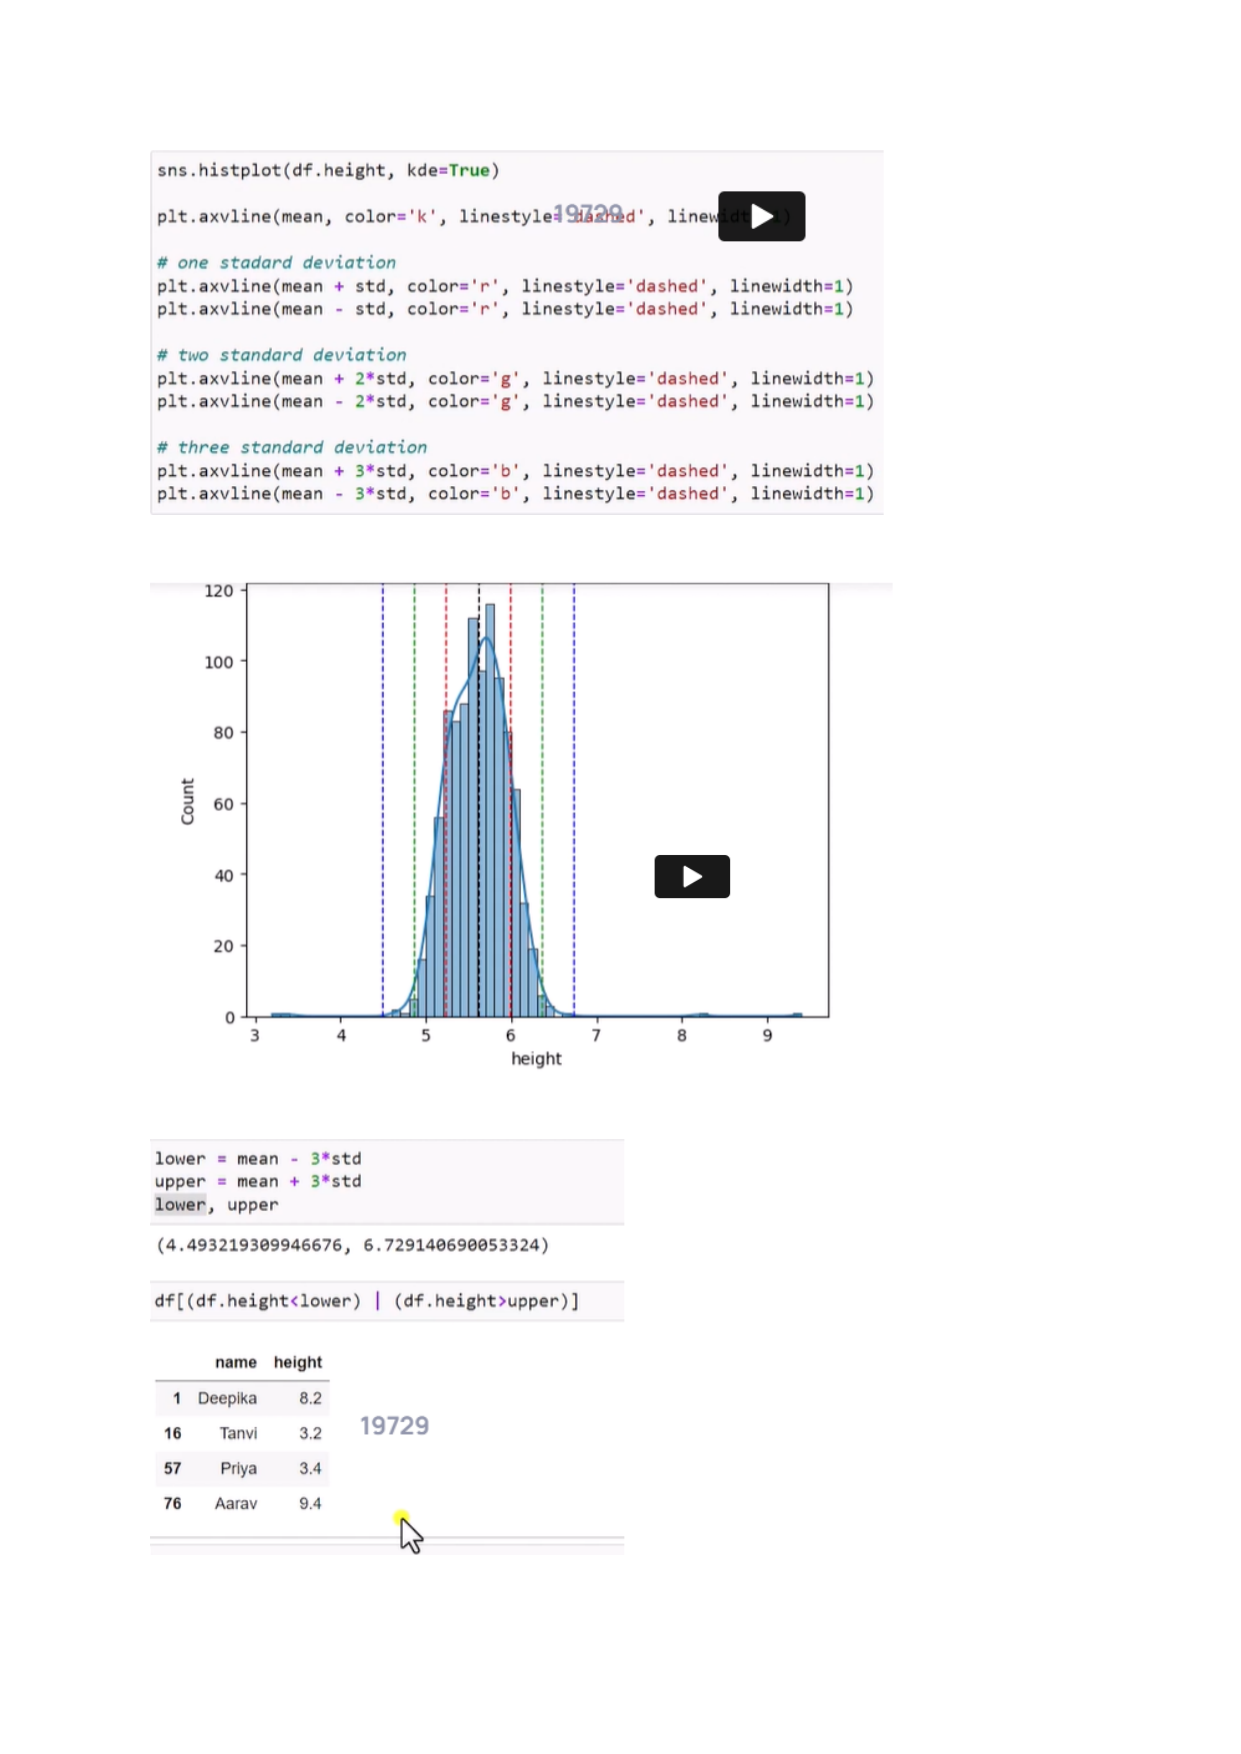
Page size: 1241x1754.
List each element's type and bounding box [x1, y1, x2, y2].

picture [150, 580, 893, 1074]
picture [150, 150, 884, 515]
picture [150, 1139, 625, 1555]
